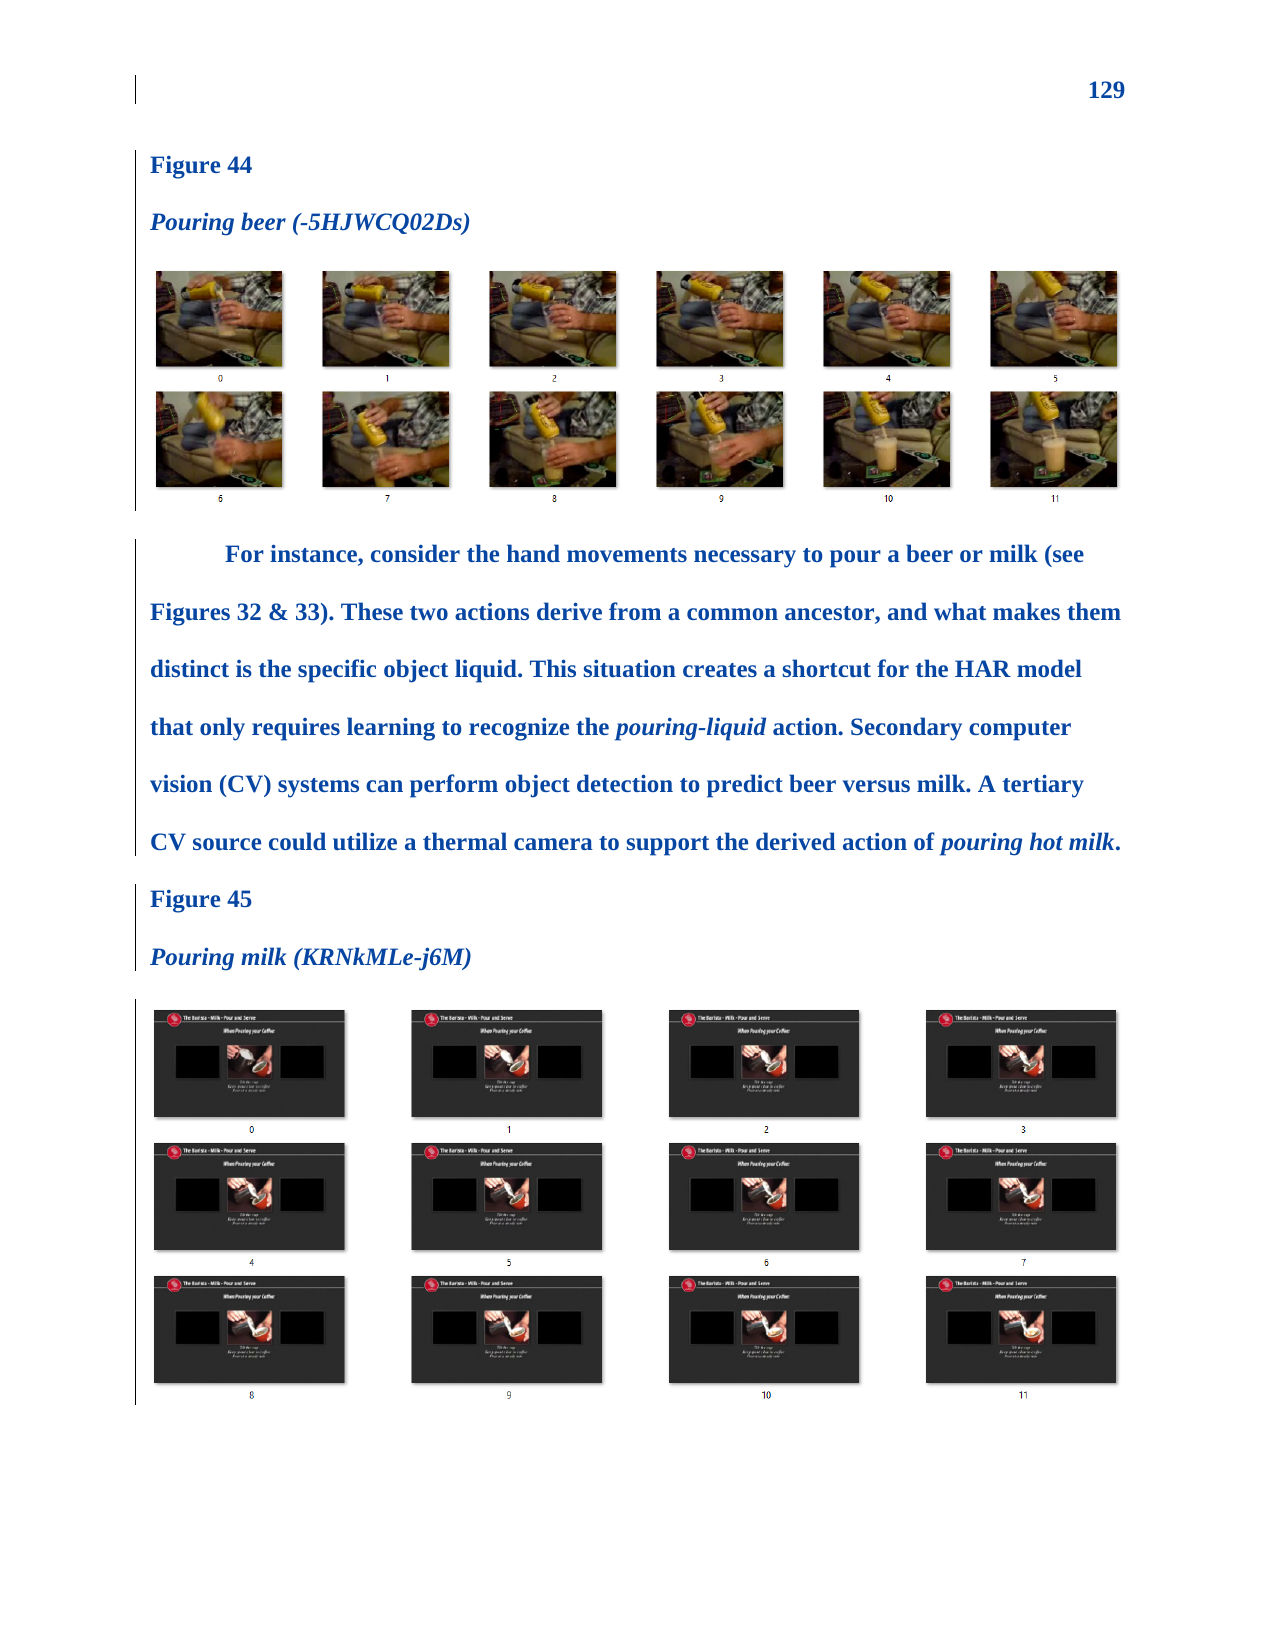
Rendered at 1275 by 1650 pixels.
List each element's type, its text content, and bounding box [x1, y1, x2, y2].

picture [150, 265, 1124, 506]
picture [150, 999, 1125, 1406]
text For instance, consider the hand movements necessary to pour a beer or milk (see Figures 32 & 33). These two actions derive from a common ancestor, and what makes them distinct is the specific object liquid. This situation creates a shortcut for the HAR model that only requires learning to recognize the pouring-liquid action. Secondary computer vision (CV) systems can perform object detection to predict beer versus milk. A tertiary CV source could utilize a thermal camera to support the derived action of pouring hot milk. [150, 539, 1125, 856]
